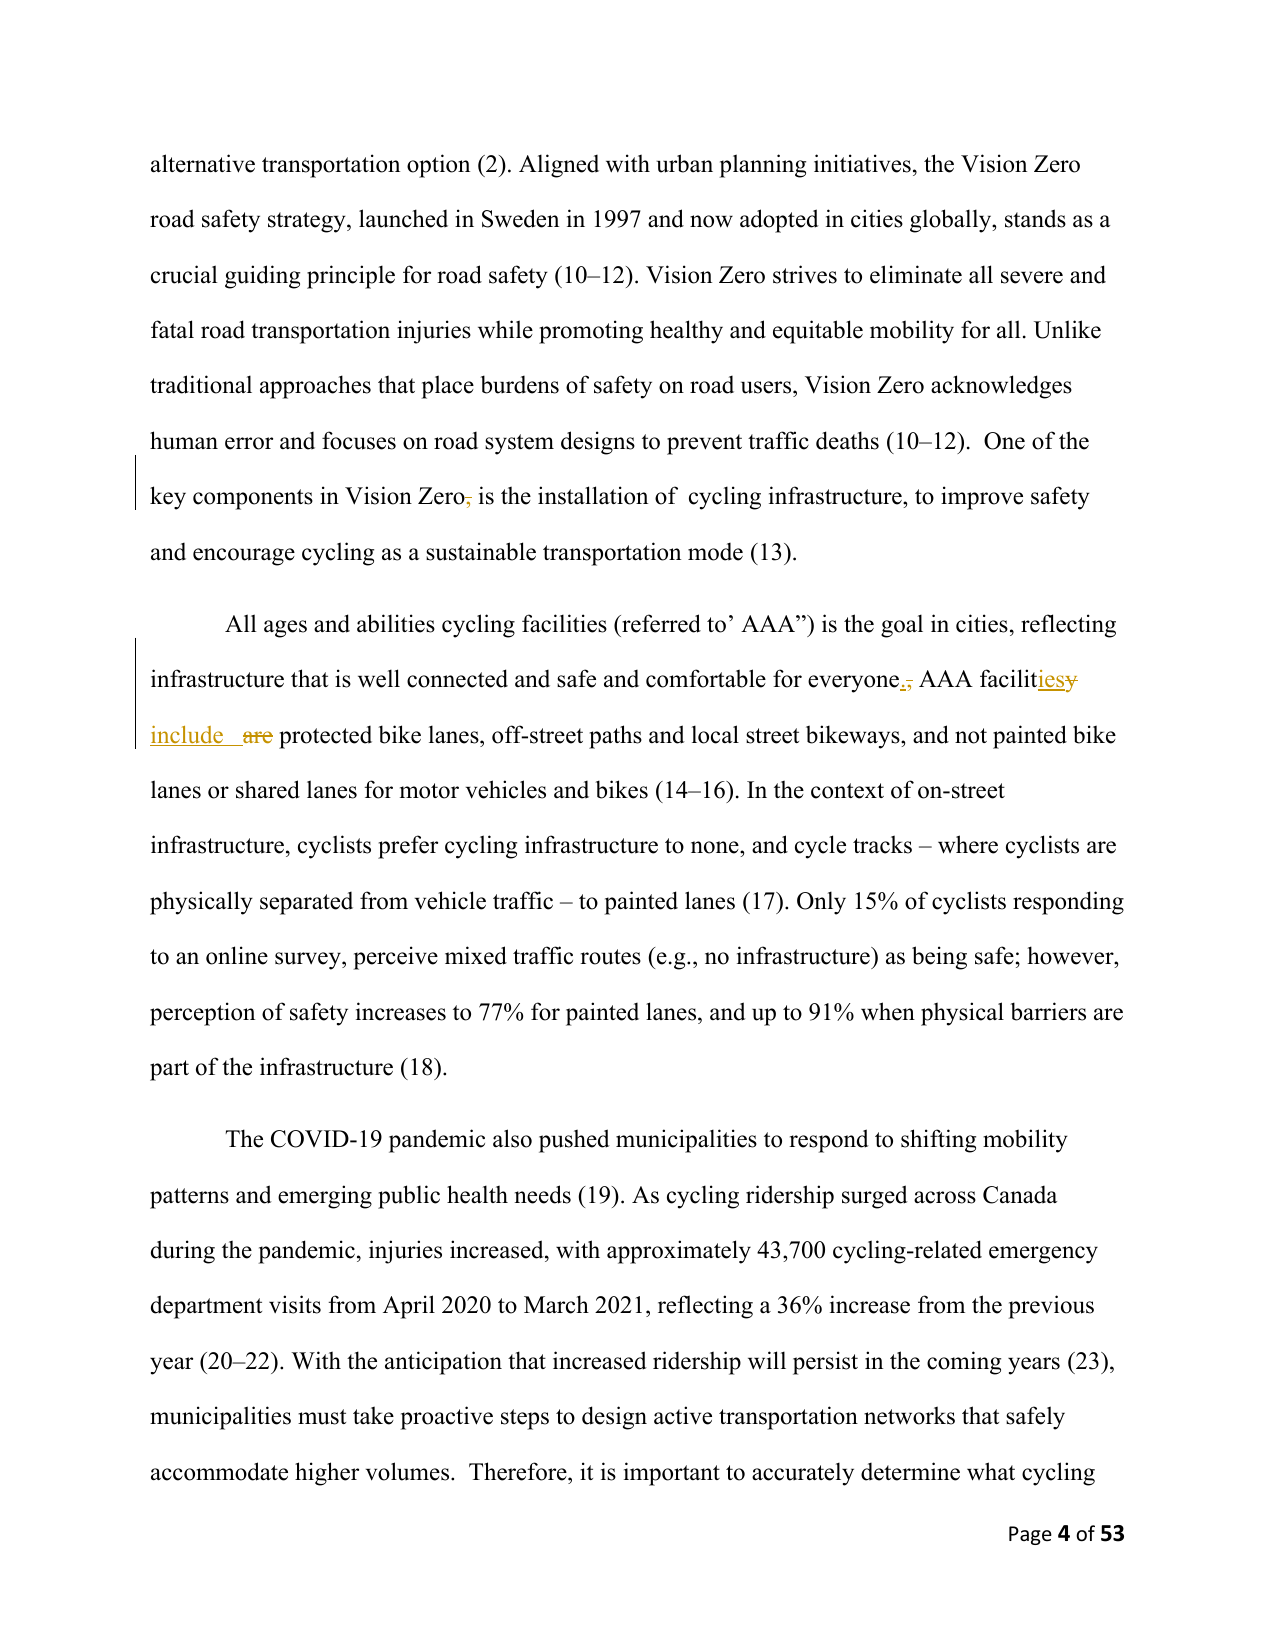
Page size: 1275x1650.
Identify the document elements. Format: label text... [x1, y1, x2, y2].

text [150, 150, 1125, 566]
text All ages and abilities cycling facilities (referred to’ AAA”) is the goal in cities, reflecting infrastructure that is well connected and safe and comfortable for everyone AAA facilit protected bike lanes, off-street paths and local street bikeways, and not painted bike lanes or shared lanes for motor vehicles and bikes (14–16). In the context of on-street infrastructure, cyclists prefer cycling infrastructure to none, and cycle tracks – where cyclists are physically separated from vehicle traffic – to painted lanes (17). Only 15% of cyclists responding to an online survey, perceive mixed traffic routes (e.g., no infrastructure) as being safe; however, perception of safety increases to 77% for painted lanes, and up to 91% when physical barriers are part of the infrastructure (18). [150, 610, 1125, 1081]
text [150, 1125, 1125, 1486]
